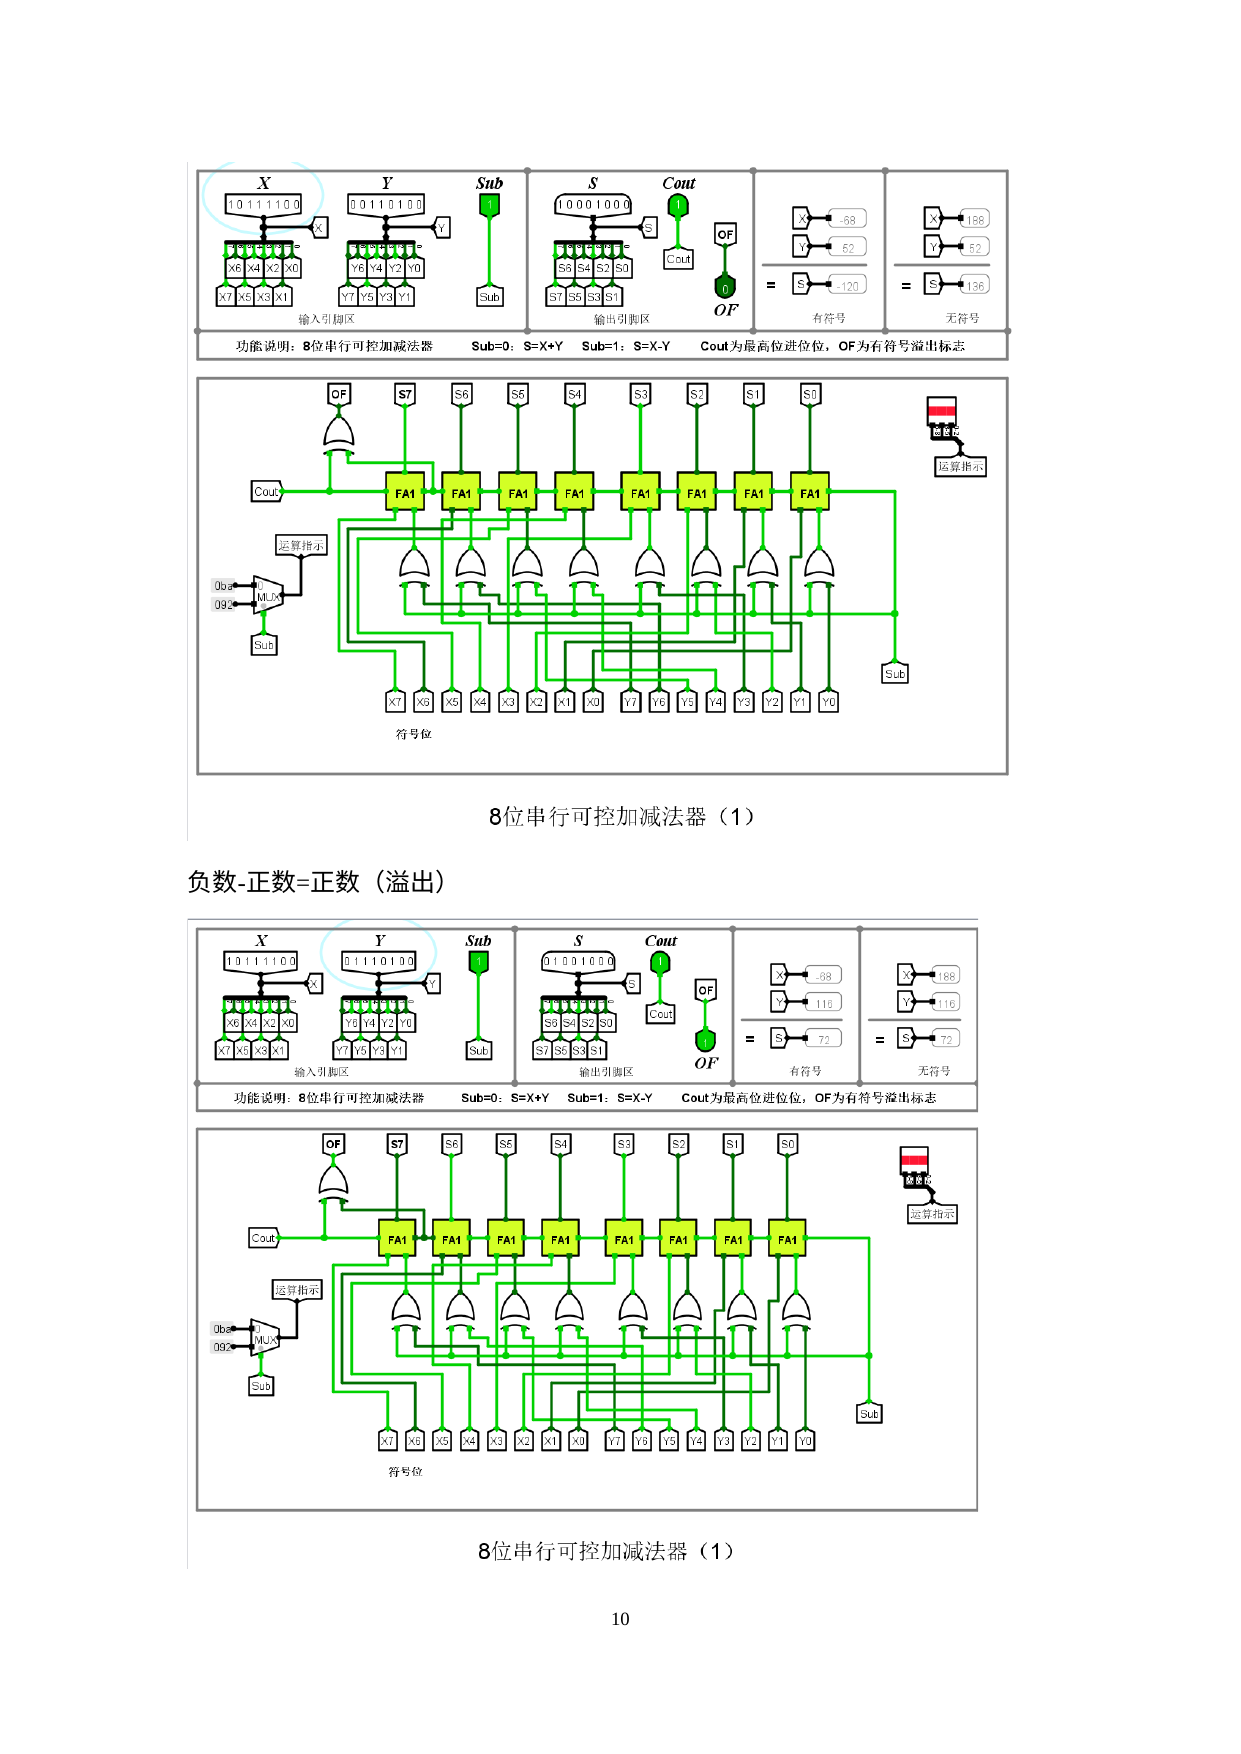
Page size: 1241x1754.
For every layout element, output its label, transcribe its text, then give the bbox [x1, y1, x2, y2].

picture [187, 162, 1053, 841]
text 负数-正数=正数（溢出） [187, 848, 1053, 913]
picture [187, 918, 979, 1569]
